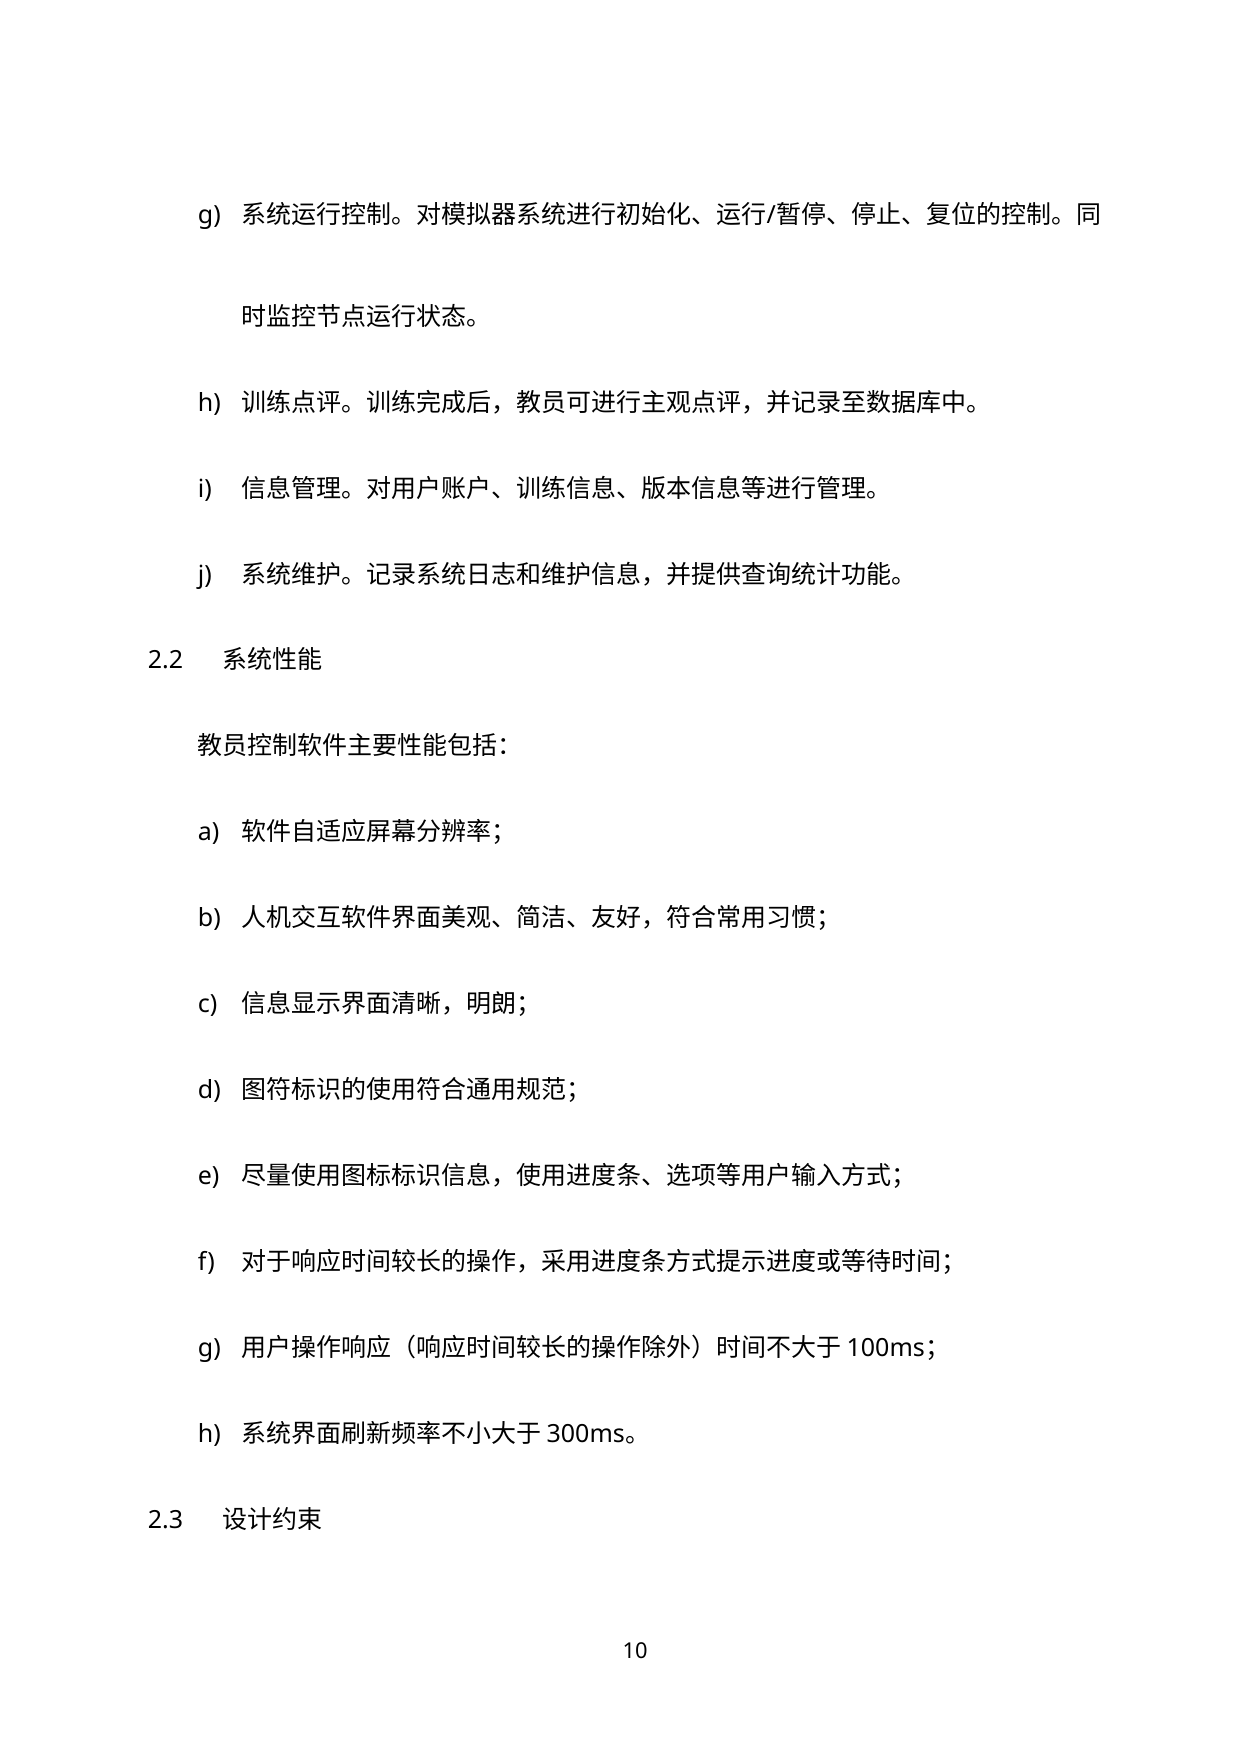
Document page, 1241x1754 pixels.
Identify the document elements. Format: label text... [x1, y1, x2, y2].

text 教员控制软件主要性能包括： [148, 709, 1122, 777]
list 对于响应时间较长的操作，采用进度条方式提示进度或等待时间； [198, 1226, 1122, 1294]
list 系统界面刷新频率不小大于300ms。 [198, 1398, 1122, 1466]
text 系统运行控制。对模拟器系统进行初始化、运行/暂停、停止、复位的控制。同时监控节点运行状态。 [198, 178, 1122, 348]
list 信息显示界面清晰，明朗； [198, 968, 1122, 1036]
list 用户操作响应（响应时间较长的操作除外）时间不大于100ms； [198, 1312, 1122, 1380]
text 信息管理。对用户账户、训练信息、版本信息等进行管理。 [198, 452, 1122, 520]
subtitle 设计约束 [148, 1484, 1122, 1552]
list 尽量使用图标标识信息，使用进度条、选项等用户输入方式； [198, 1140, 1122, 1208]
list 图符标识的使用符合通用规范； [198, 1054, 1122, 1122]
text 系统维护。记录系统日志和维护信息，并提供查询统计功能。 [198, 538, 1122, 606]
subtitle 系统性能 [148, 624, 1122, 692]
list 软件自适应屏幕分辨率； [198, 796, 1122, 863]
text 训练点评。训练完成后，教员可进行主观点评，并记录至数据库中。 [198, 366, 1122, 434]
list 人机交互软件界面美观、简洁、友好，符合常用习惯； [198, 882, 1122, 949]
